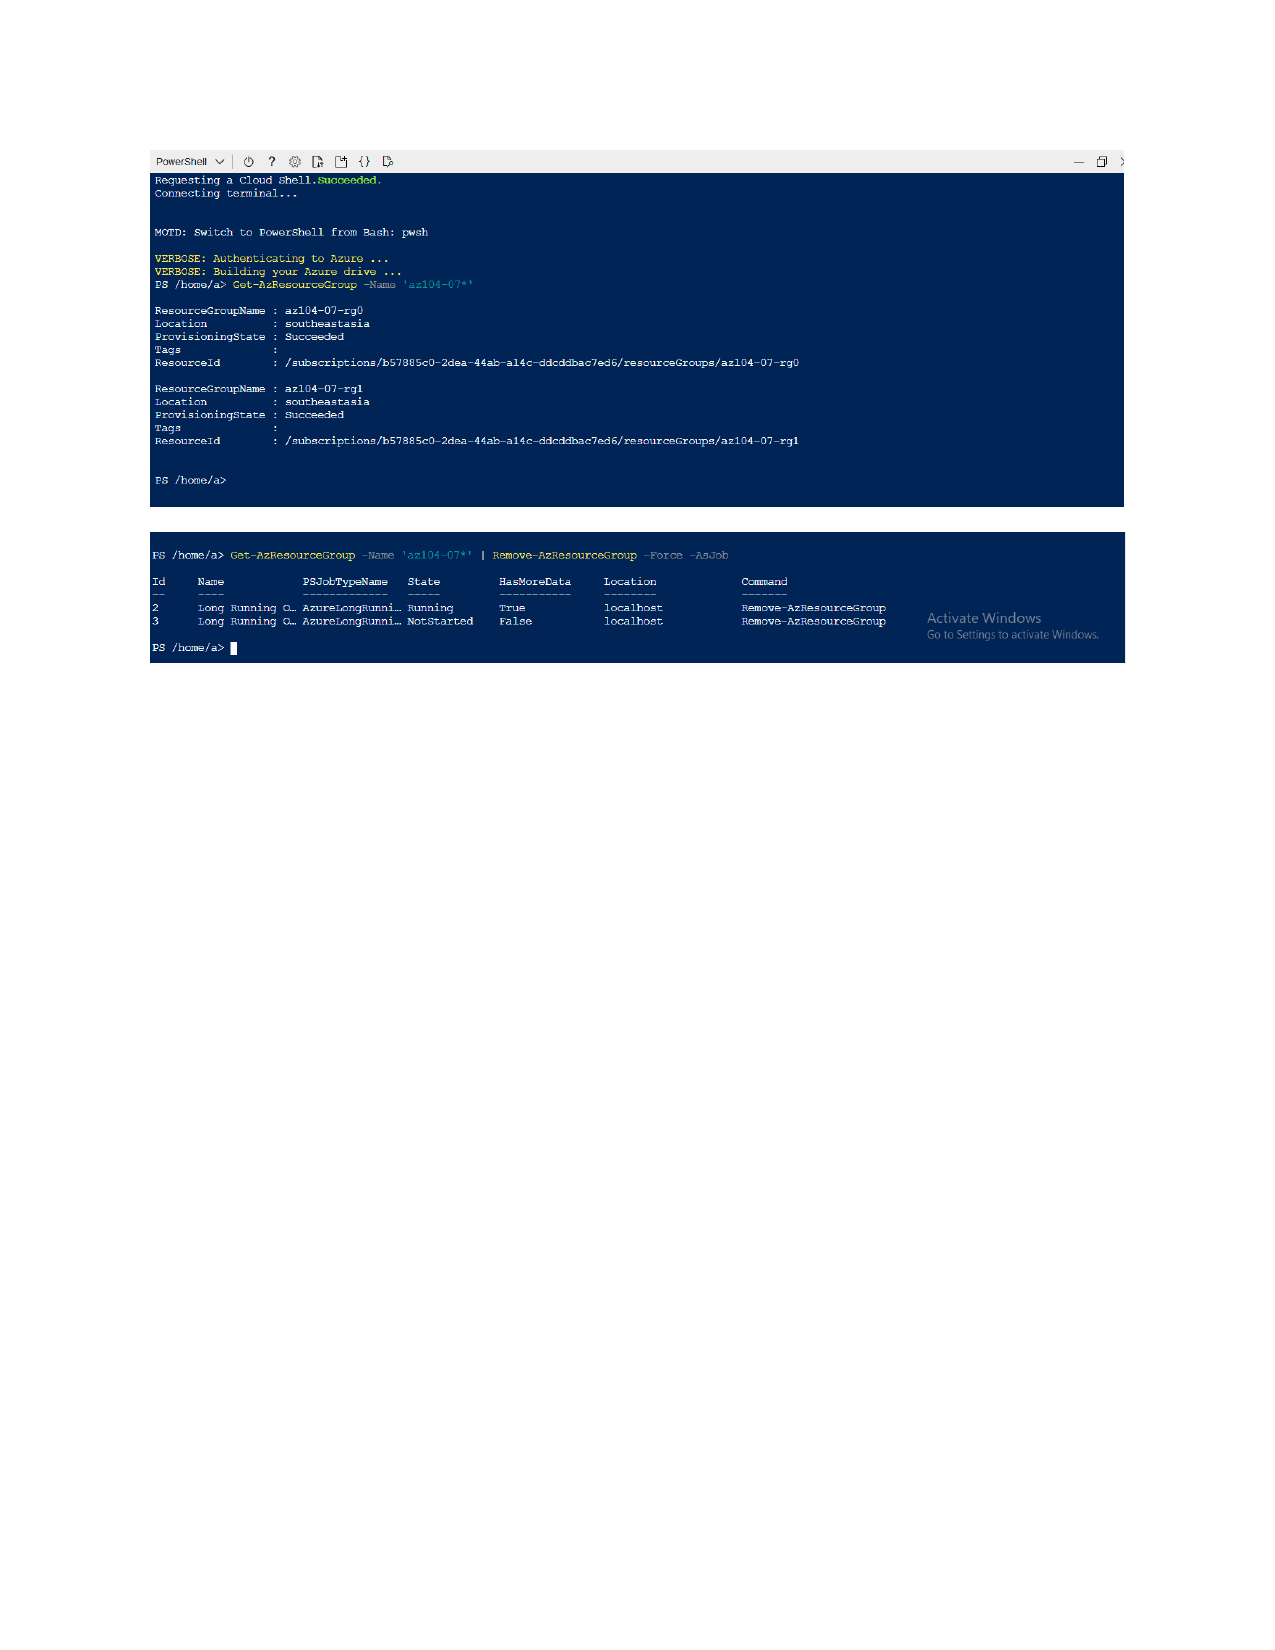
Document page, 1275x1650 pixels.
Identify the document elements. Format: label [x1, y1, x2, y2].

picture [150, 150, 1124, 507]
picture [150, 532, 1125, 663]
